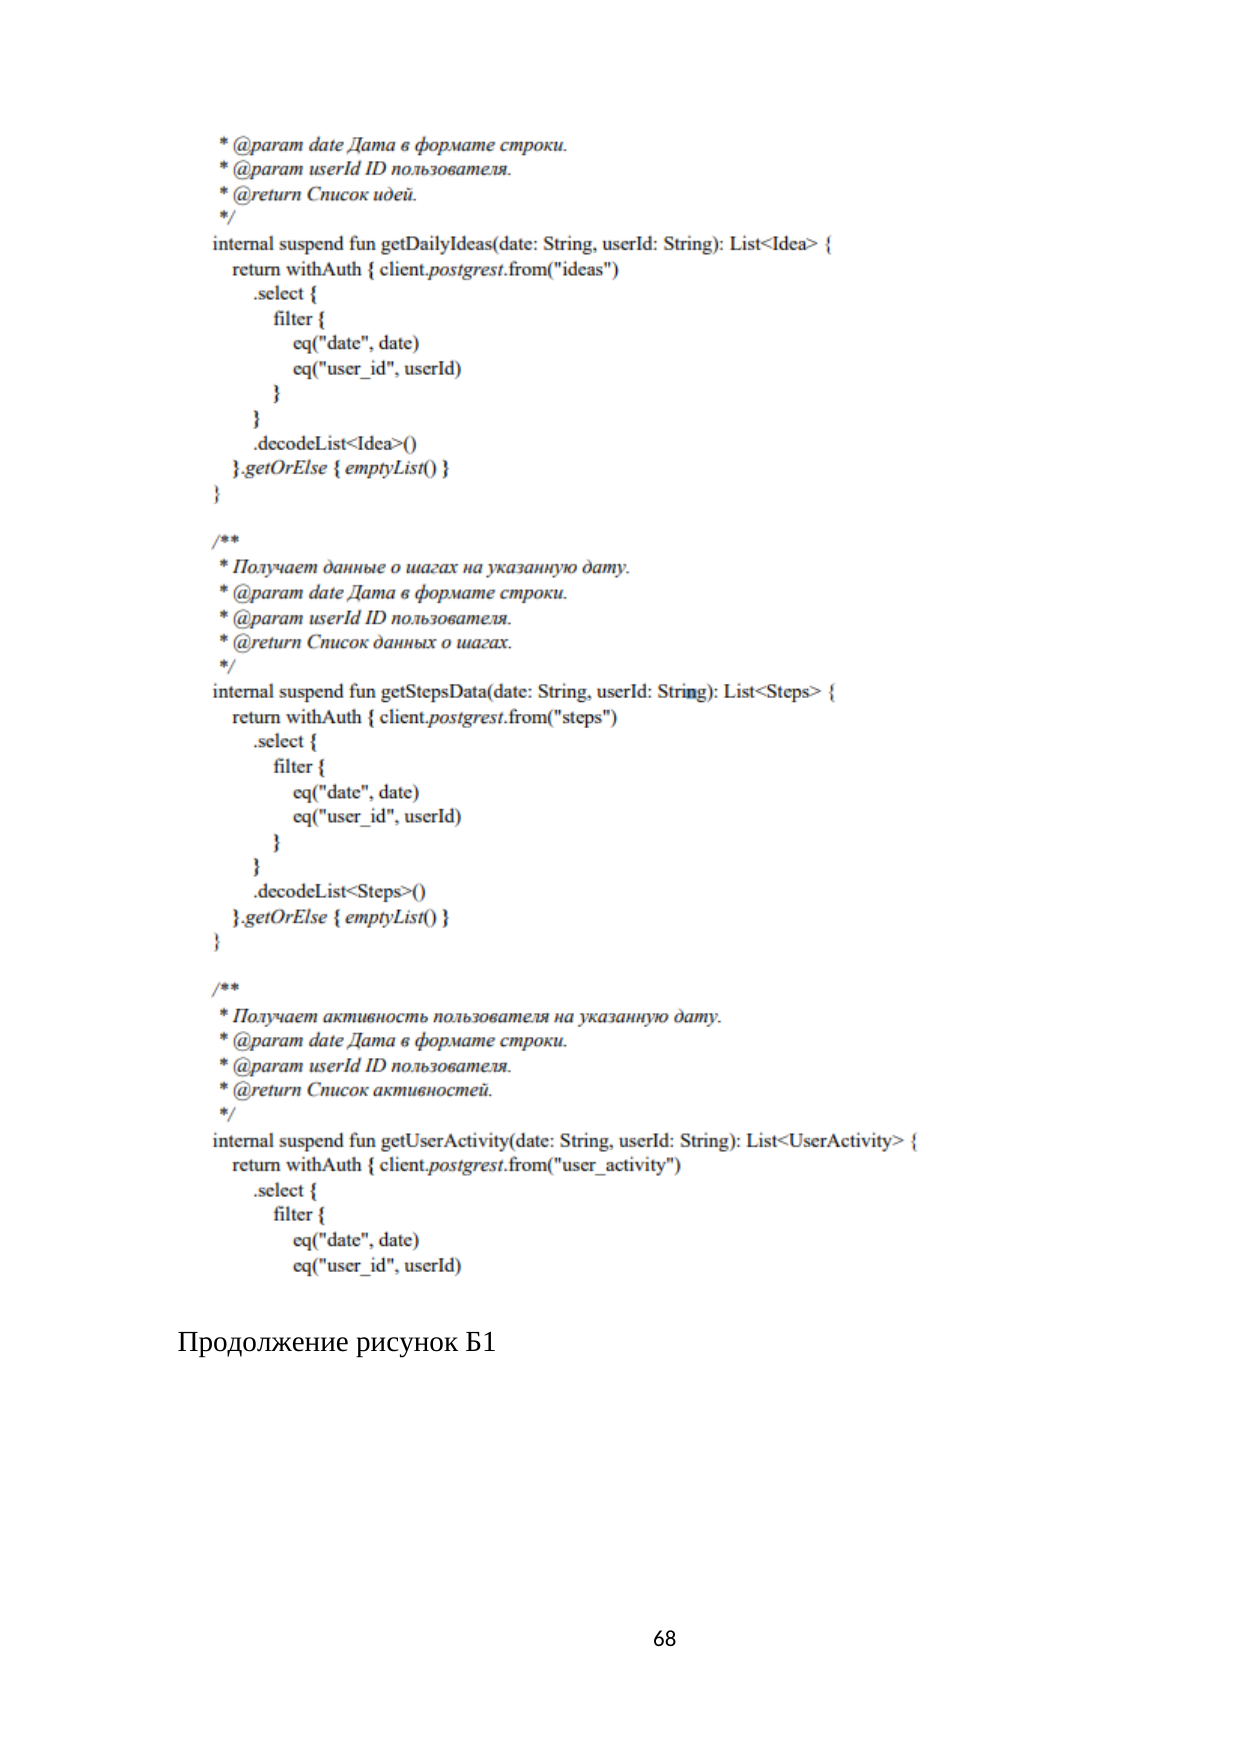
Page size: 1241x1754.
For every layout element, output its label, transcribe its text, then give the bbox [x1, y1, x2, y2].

picture [177, 118, 1013, 1305]
text Продолжение рисунок Б1 [177, 1324, 1152, 1357]
